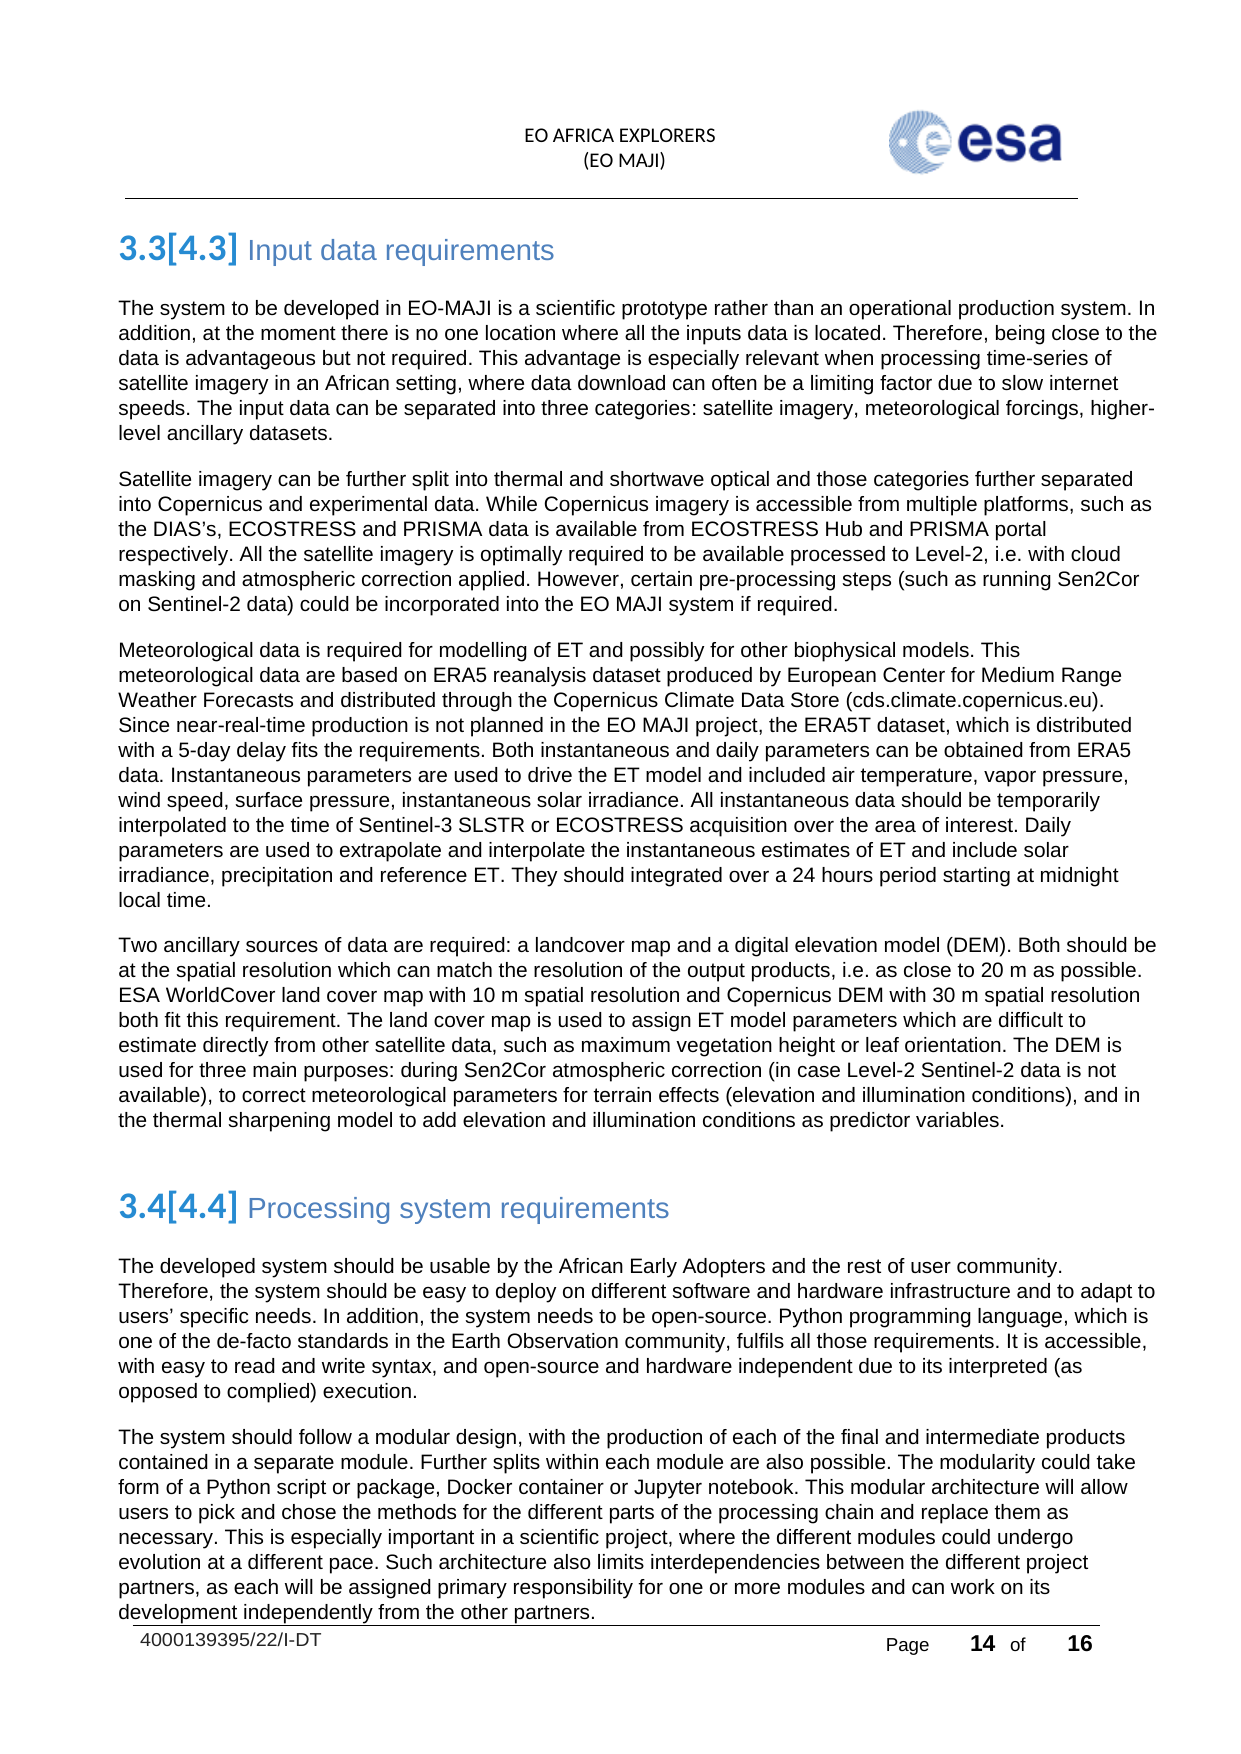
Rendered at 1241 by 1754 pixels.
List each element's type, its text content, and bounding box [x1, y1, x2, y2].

text Satellite imagery can be further split into thermal and shortwave optical and those categories further separated into Copernicus and experimental data. While Copernicus imagery is accessible from multiple platforms, such as the DIAS’s, ECOSTRESS and PRISMA data is available from ECOSTRESS Hub and PRISMA portal respectively. All the satellite imagery is optimally required to be available processed to Level-2, i.e. with cloud masking and atmospheric correction applied. However, certain pre-processing steps (such as running Sen2Cor on Sentinel-2 data) could be incorporated into the EO MAJI system if required. [118, 466, 1161, 616]
text Two ancillary sources of data are required: a landcover map and a digital elevation model (DEM). Both should be at the spatial resolution which can match the resolution of the output products, i.e. as close to 20 m as possible. ESA WorldCover land cover map with 10 m spatial resolution and Copernicus DEM with 30 m spatial resolution both fit this requirement. The land cover map is used to assign ET model parameters which are difficult to estimate directly from other satellite data, such as maximum vegetation height or leaf orientation. The DEM is used for three main purposes: during Sen2Cor atmospheric correction (in case Level-2 Sentinel-2 data is not available), to correct meteorological parameters for terrain effects (elevation and illumination conditions), and in the thermal sharpening model to add elevation and illumination conditions as predictor variables. [118, 932, 1161, 1132]
subtitle Input data requirements [118, 224, 1161, 270]
text The developed system should be usable by the African Early Adopters and the rest of user community. Therefore, the system should be easy to deploy on different software and hardware infrastructure and to adapt to users’ specific needs. In addition, the system needs to be open-source. Python programming language, which is one of the de-facto standards in the Earth Observation community, fulfils all those requirements. It is accessible, with easy to read and write syntax, and open-source and hardware independent due to its interpreted (as opposed to complied) execution. [118, 1253, 1161, 1403]
subtitle Processing system requirements [118, 1182, 1161, 1228]
text Meteorological data is required for modelling of ET and possibly for other biophysical models. This meteorological data are based on ERA5 reanalysis dataset produced by European Center for Medium Range Weather Forecasts and distributed through the Copernicus Climate Data Store (cds.climate.copernicus.eu). Since near-real-time production is not planned in the EO MAJI project, the ERA5T dataset, which is distributed with a 5-day delay fits the requirements. Both instantaneous and daily parameters can be obtained from ERA5 data. Instantaneous parameters are used to drive the ET model and included air temperature, vapor pressure, wind speed, surface pressure, instantaneous solar irradiance. All instantaneous data should be temporarily interpolated to the time of Sentinel-3 SLSTR or ECOSTRESS acquisition over the area of interest. Daily parameters are used to extrapolate and interpolate the instantaneous estimates of ET and include solar irradiance, precipitation and reference ET. They should integrated over a 24 hours period starting at midnight local time. [118, 636, 1161, 911]
text The system should follow a modular design, with the production of each of the final and intermediate products contained in a separate module. Further splits within each module are also possible. The modularity could take form of a Python script or package, Docker container or Jupyter notebook. This modular architecture will allow users to pick and chose the methods for the different parts of the processing chain and replace them as necessary. This is especially important in a scientific project, where the different modules could undergo evolution at a different pace. Such architecture also limits interdependencies between the different project partners, as each will be assigned primary responsibility for one or more modules and can work on its development independently from the other partners. [118, 1424, 1161, 1624]
picture [889, 106, 1062, 180]
text The system to be developed in EO-MAJI is a scientific prototype rather than an operational production system. In addition, at the moment there is no one location where all the inputs data is located. Therefore, being close to the data is advantageous but not required. This advantage is especially relevant when processing time-series of satellite imagery in an African setting, where data download can often be a limiting factor due to slow internet speeds. The input data can be separated into three categories: satellite imagery, meteorological forcings, higher-level ancillary datasets. [118, 295, 1161, 445]
